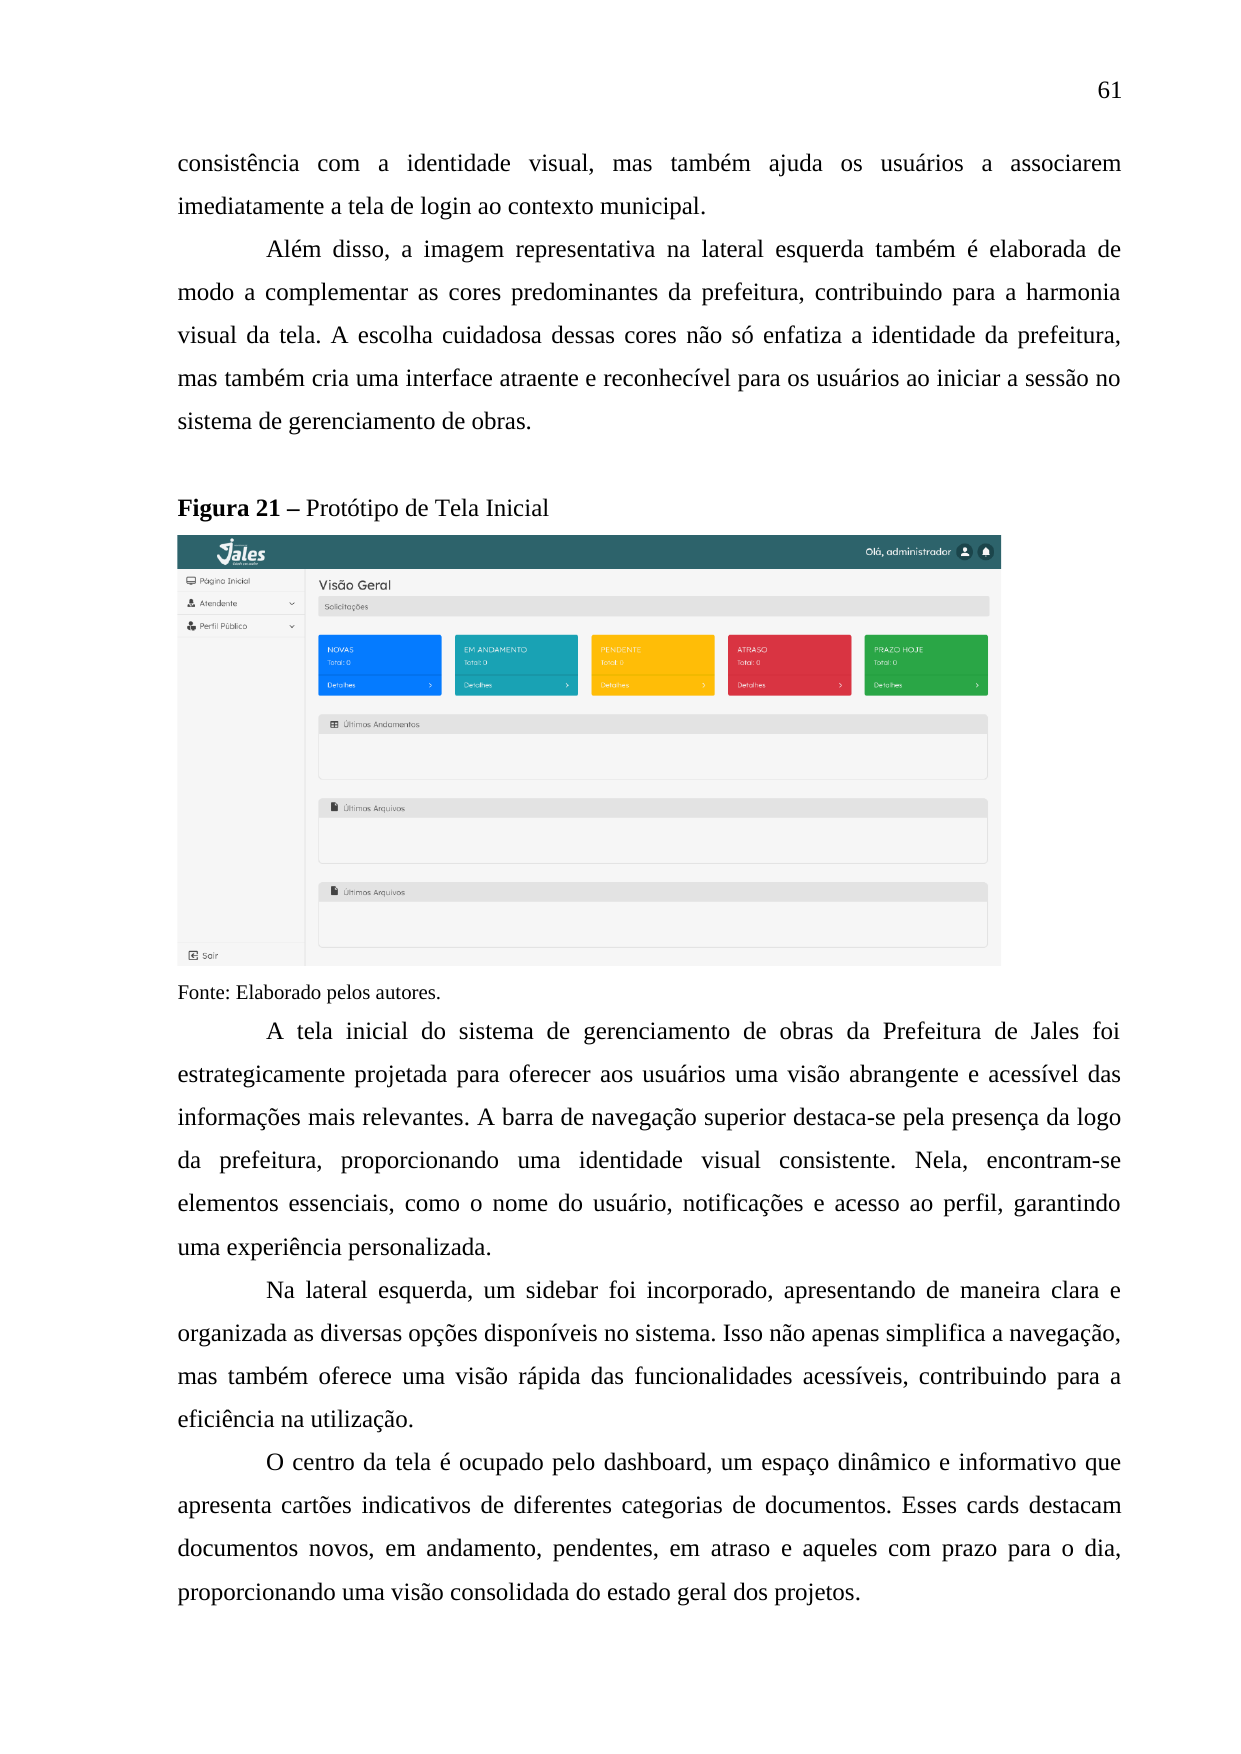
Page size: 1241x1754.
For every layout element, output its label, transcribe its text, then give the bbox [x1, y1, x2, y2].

text Além disso, a imagem representativa na lateral esquerda também é elaborada de modo a complementar as cores predominantes da prefeitura, contribuindo para a harmonia visual da tela. A escolha cuidadosa dessas cores não só enfatiza a identidade da prefeitura, mas também cria uma interface atraente e reconhecível para os usuários ao iniciar a sessão no sistema de gerenciamento de obras. [177, 234, 1122, 435]
text Na lateral esquerda, um sidebar foi incorporado, apresentando de maneira clara e organizada as diversas opções disponíveis no sistema. Isso não apenas simplifica a navegação, mas também oferece uma visão rápida das funcionalidades acessíveis, contribuindo para a eficiência na utilização. [177, 1275, 1122, 1433]
text Fonte: Elaborado pelos autores. [177, 980, 1122, 1004]
text O centro da tela é ocupado pelo dashboard, um espaço dinâmico e informativo que apresenta cartões indicativos de diferentes categorias de documentos. Esses cards destacam documentos novos, em andamento, pendentes, em atraso e aqueles com prazo para o dia, proporcionando uma visão consolidada do estado geral dos projetos. [177, 1447, 1122, 1605]
text A tela inicial do sistema de gerenciamento de obras da Prefeitura de Jales foi estrategicamente projetada para oferecer aos usuários uma visão abrangente e acessível das informações mais relevantes. A barra de navegação superior destaca-se pela presença da logo da prefeitura, proporcionando uma identidade visual consistente. Nela, encontram-se elementos essenciais, como o nome do usuário, notificações e acesso ao perfil, garantindo uma experiência personalizada. [177, 1016, 1122, 1260]
picture [177, 535, 1002, 966]
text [177, 148, 1122, 219]
